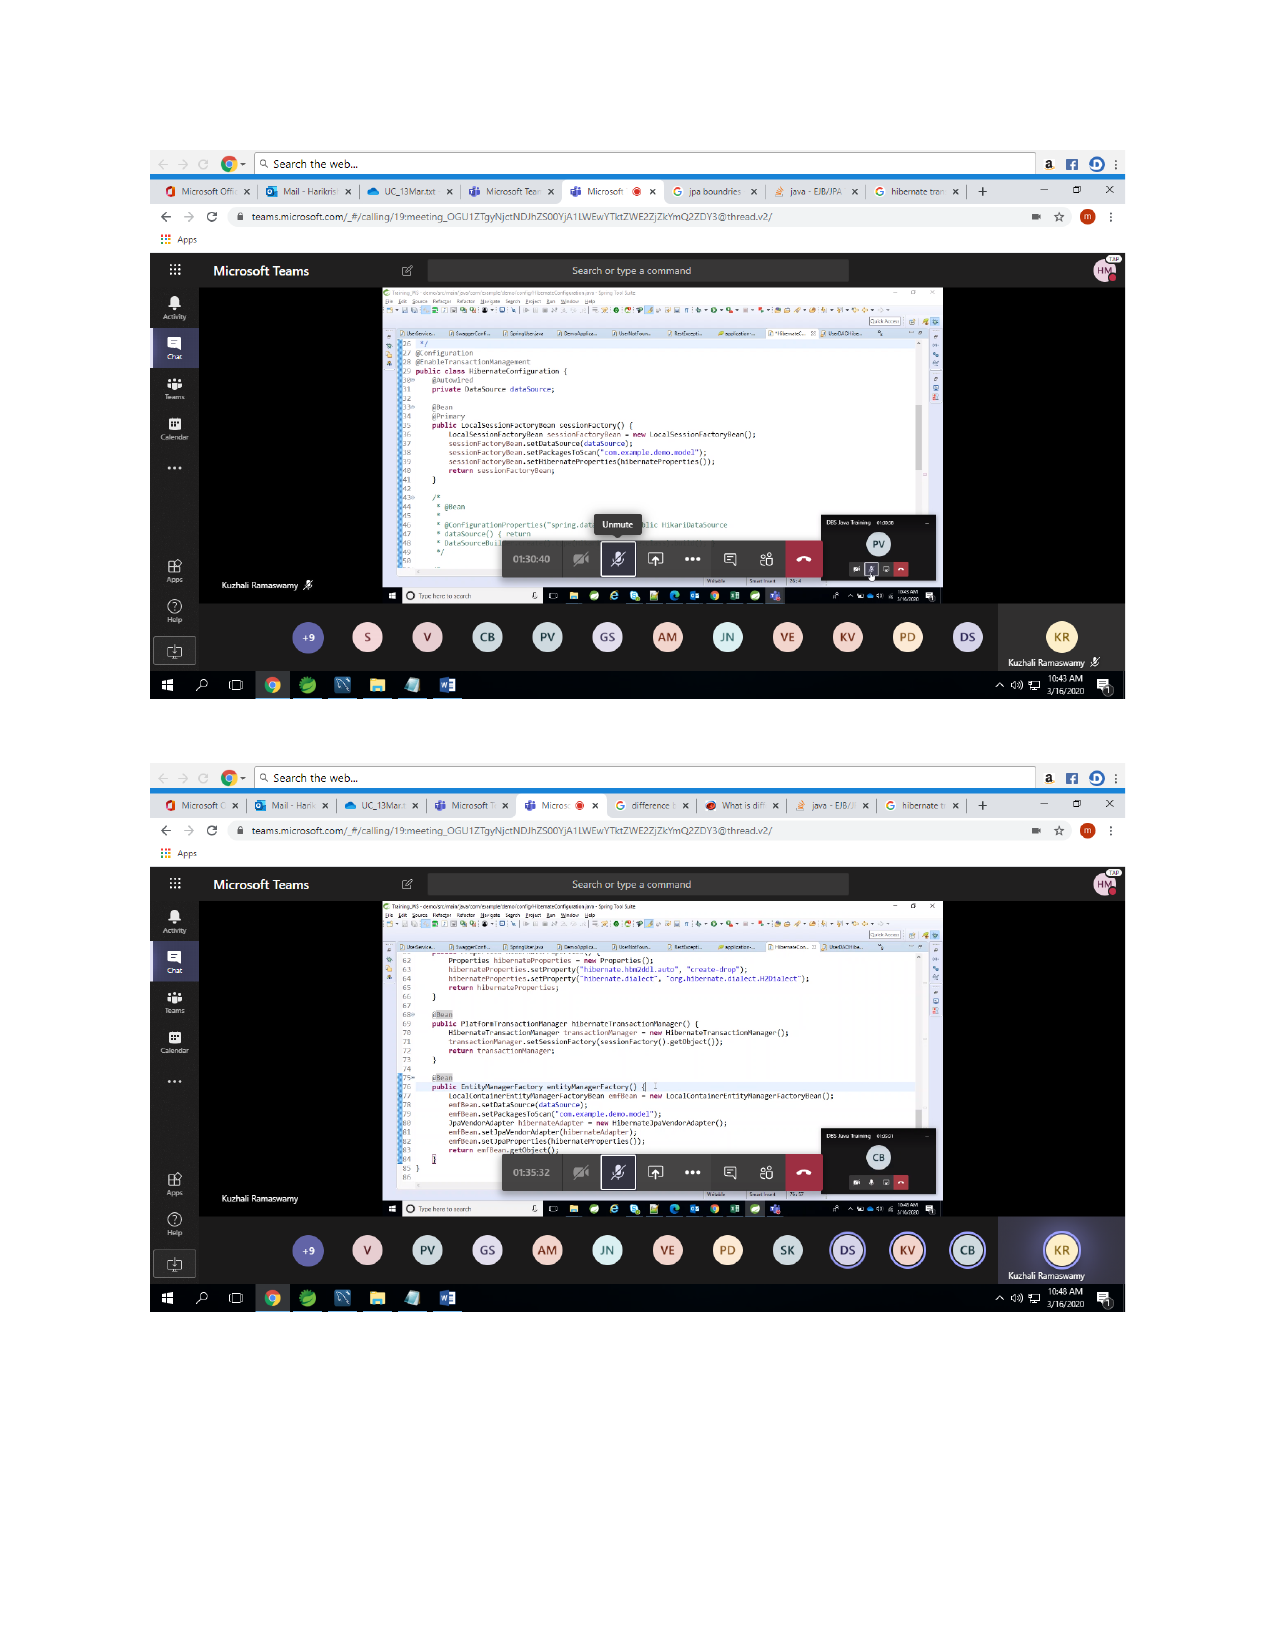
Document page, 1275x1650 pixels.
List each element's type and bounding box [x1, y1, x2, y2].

picture [150, 150, 1125, 699]
picture [150, 763, 1125, 1312]
